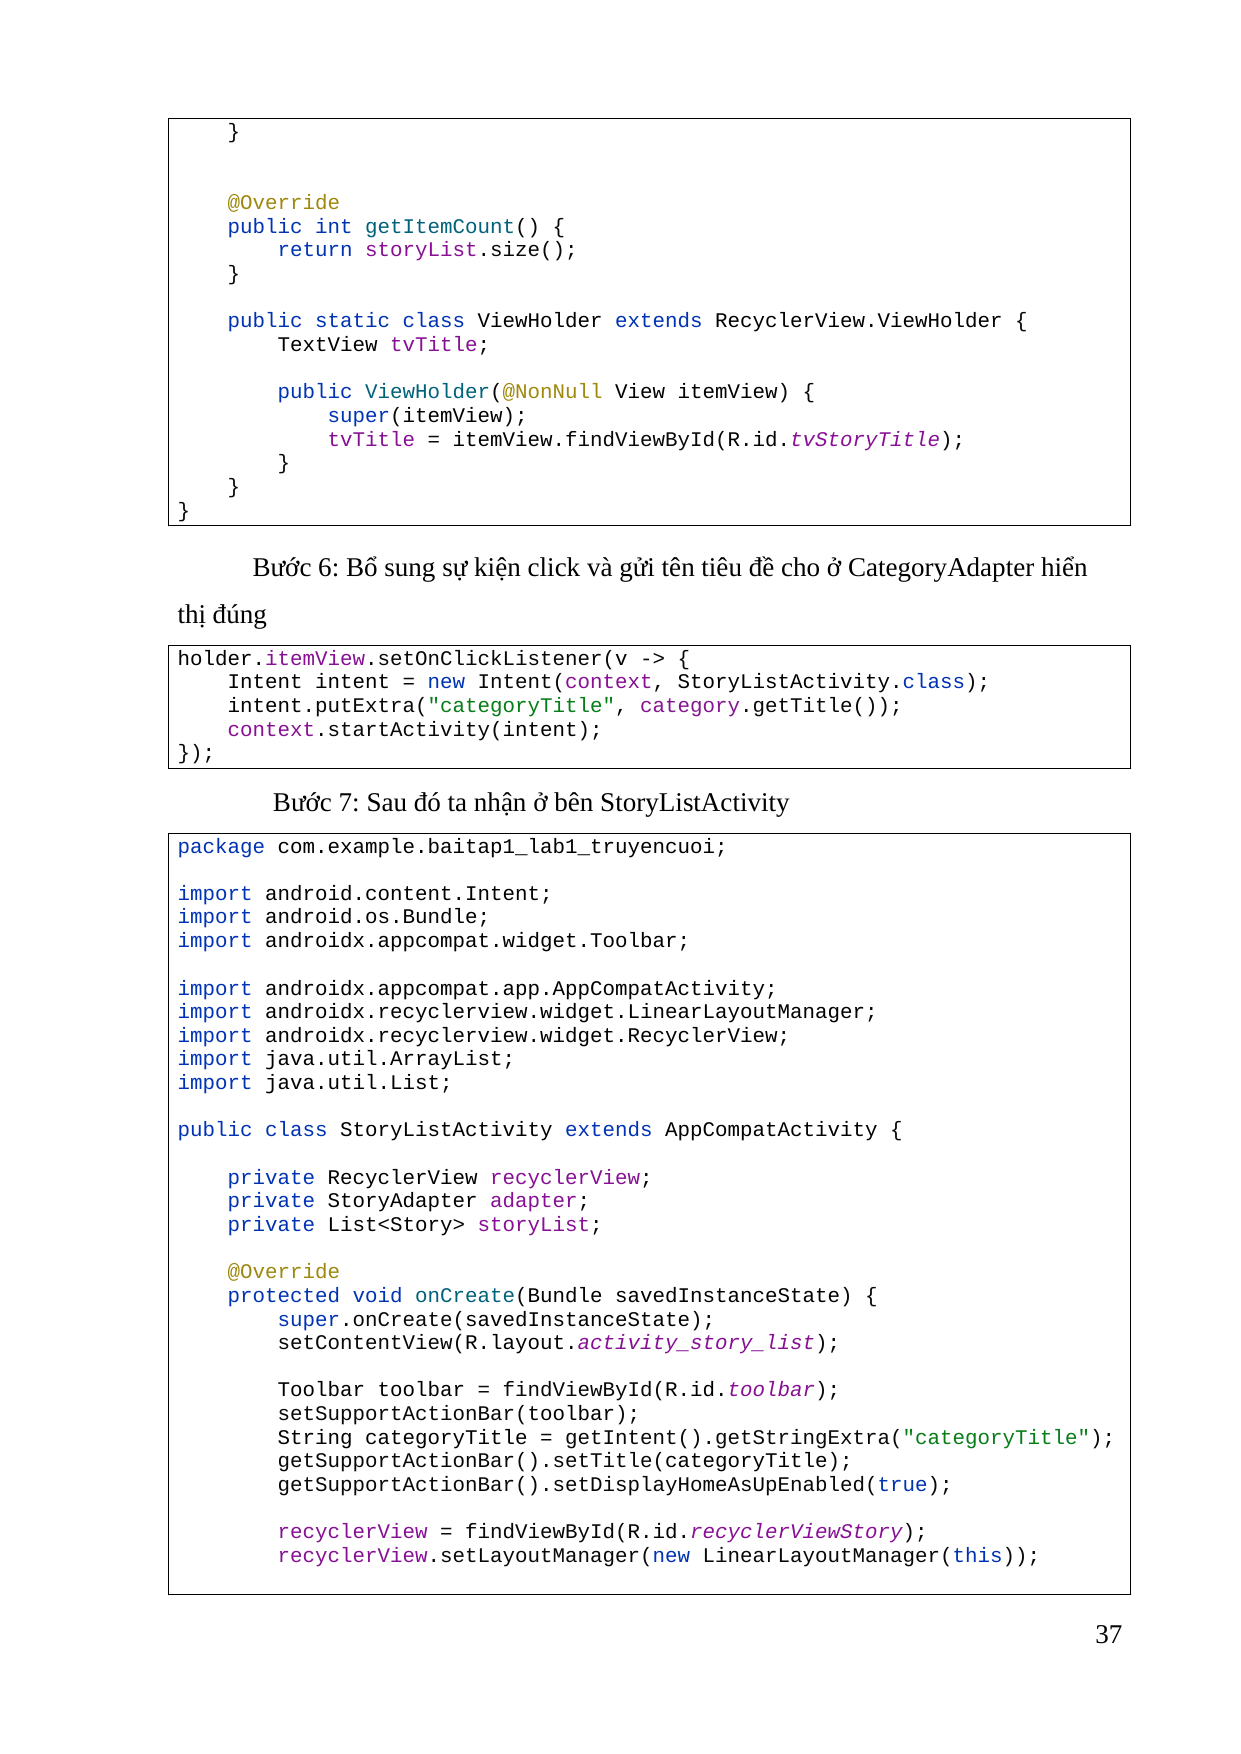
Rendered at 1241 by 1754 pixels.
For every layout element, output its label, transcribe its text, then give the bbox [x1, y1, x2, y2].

text holder.itemView.setOnClickListener(v -> { Intent intent = new Intent(context, StoryListActivity.class); intent.putExtra("categoryTitle", category.getTitle()); context.startActivity(intent); }); [169, 646, 1130, 768]
text Bước 6: Bổ sung sự kiện click và gửi tên tiêu đề cho ở CategoryAdapter hiển thị đúng [177, 551, 1122, 629]
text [169, 834, 1130, 1594]
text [169, 119, 1130, 525]
text Bước 7: Sau đó ta nhận ở bên StoryListActivity [177, 786, 1122, 817]
